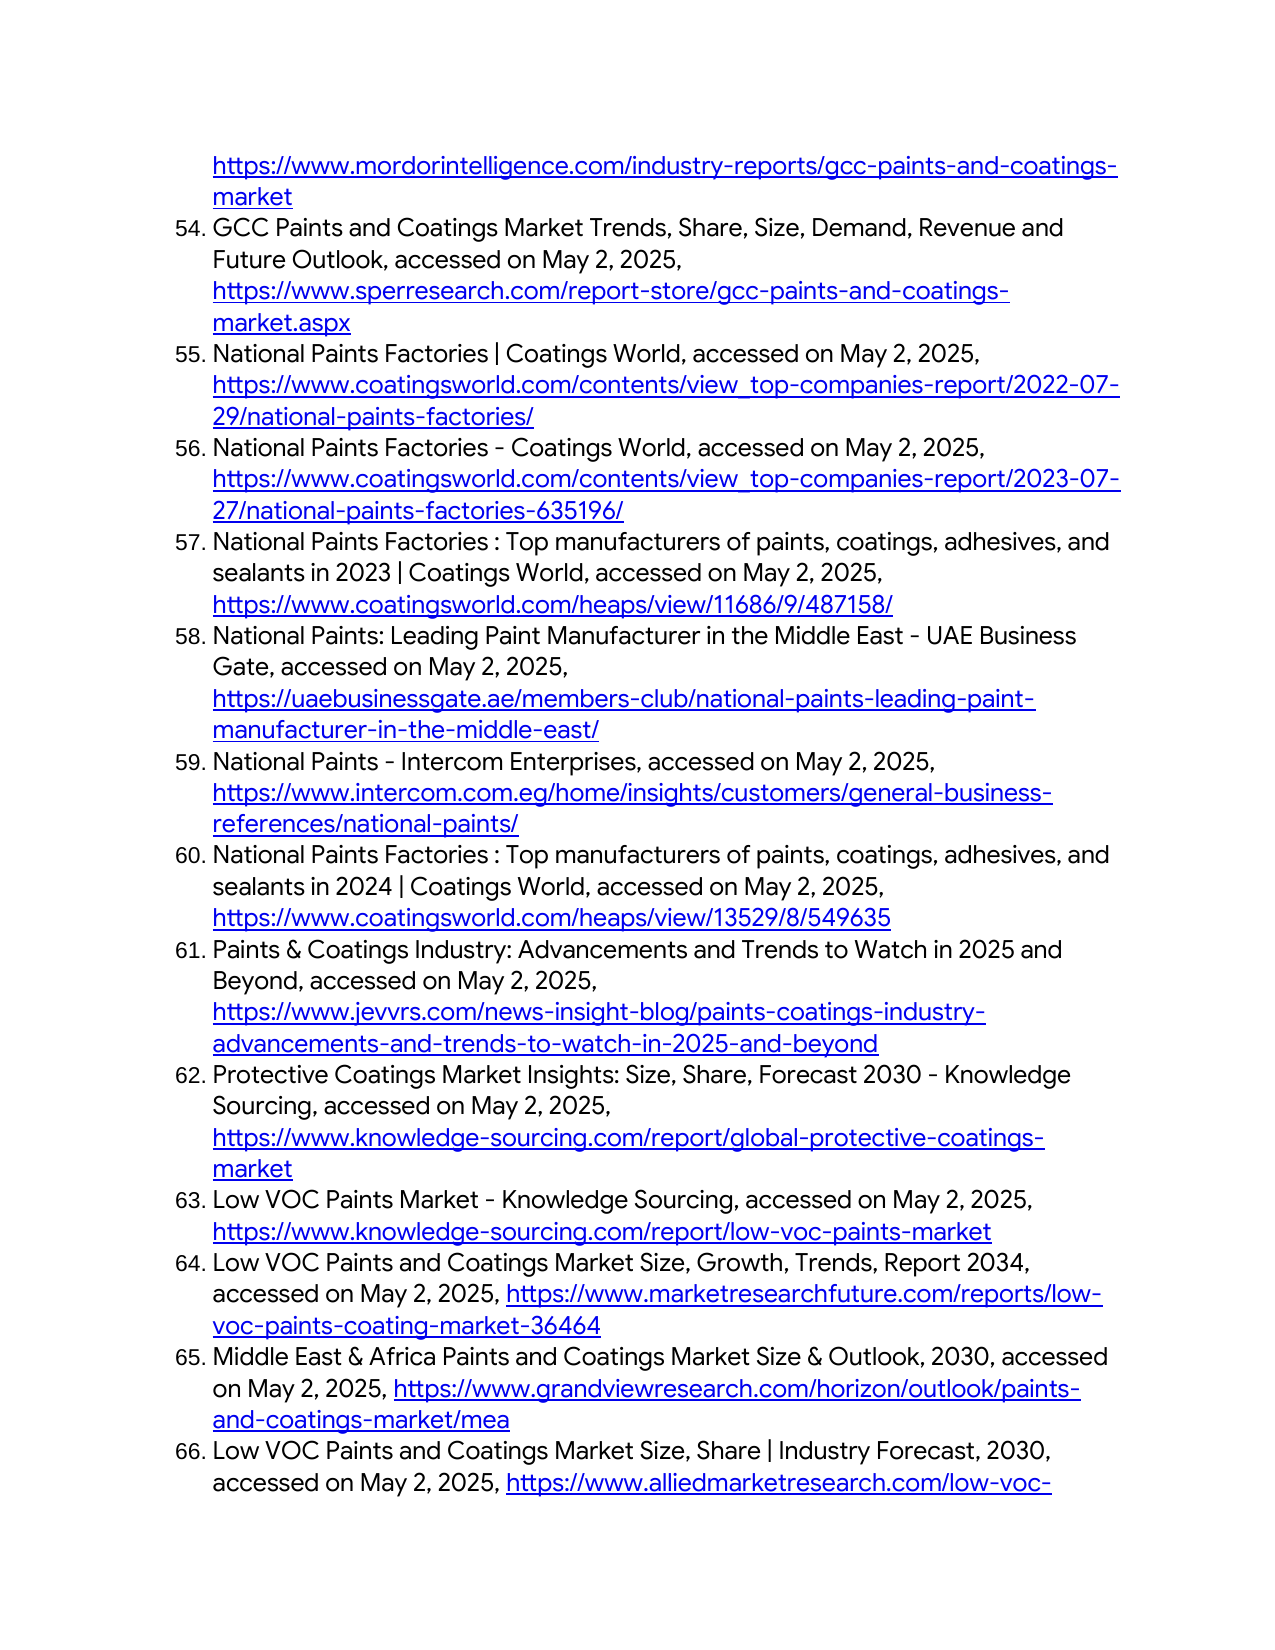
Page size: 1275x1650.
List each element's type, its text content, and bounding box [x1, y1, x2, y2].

list National Paints Factories | Coatings World, accessed on May 2, 2025, https://www.coatingsworld.com/contents/view_top-companies-report/2022-07-29/national-paints-factories/ [175, 338, 1125, 432]
list Protective Coatings Market Insights: Size, Share, Forecast 2030 - Knowledge Sourcing, accessed on May 2, 2025, https://www.knowledge-sourcing.com/report/global-protective-coatings-market [175, 1059, 1125, 1185]
list National Paints - Intercom Enterprises, accessed on May 2, 2025, https://www.intercom.com.eg/home/insights/customers/general-business-references/national-paints/ [175, 746, 1125, 840]
list National Paints: Leading Paint Manufacturer in the Middle East - UAE Business Gate, accessed on May 2, 2025, https://uaebusinessgate.ae/members-club/national-paints-leading-paint-manufacturer-in-the-middle-east/ [175, 620, 1125, 746]
list National Paints Factories - Coatings World, accessed on May 2, 2025, https://www.coatingsworld.com/contents/view_top-companies-report/2023-07-27/national-paints-factories-635196/ [175, 432, 1125, 526]
list Low VOC Paints Market - Knowledge Sourcing, accessed on May 2, 2025, https://www.knowledge-sourcing.com/report/low-voc-paints-market [175, 1185, 1125, 1247]
list Paints & Coatings Industry: Advancements and Trends to Watch in 2025 and Beyond, accessed on May 2, 2025, https://www.jevvrs.com/news-insight-blog/paints-coatings-industry-advancements-and-trends-to-watch-in-2025-and-beyond [175, 934, 1125, 1059]
list Low VOC Paints and Coatings Market Size, Growth, Trends, Report 2034, accessed on May 2, 2025, https://www.marketresearchfuture.com/reports/low-voc-paints-coating-market-36464 [175, 1247, 1125, 1341]
list National Paints Factories : Top manufacturers of paints, coatings, adhesives, and sealants in 2023 | Coatings World, accessed on May 2, 2025, https://www.coatingsworld.com/heaps/view/11686/9/487158/ [175, 526, 1125, 620]
list National Paints Factories : Top manufacturers of paints, coatings, adhesives, and sealants in 2024 | Coatings World, accessed on May 2, 2025, https://www.coatingsworld.com/heaps/view/13529/8/549635 [175, 840, 1125, 934]
list Middle East & Africa Paints and Coatings Market Size & Outlook, 2030, accessed on May 2, 2025, https://www.grandviewresearch.com/horizon/outlook/paints-and-coatings-market/mea [175, 1341, 1125, 1436]
list GCC Paints and Coatings Market Trends, Share, Size, Demand, Revenue and Future Outlook, accessed on May 2, 2025, https://www.sperresearch.com/report-store/gcc-paints-and-coatings-market.aspx [175, 213, 1125, 338]
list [175, 150, 1125, 213]
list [175, 1436, 1125, 1498]
